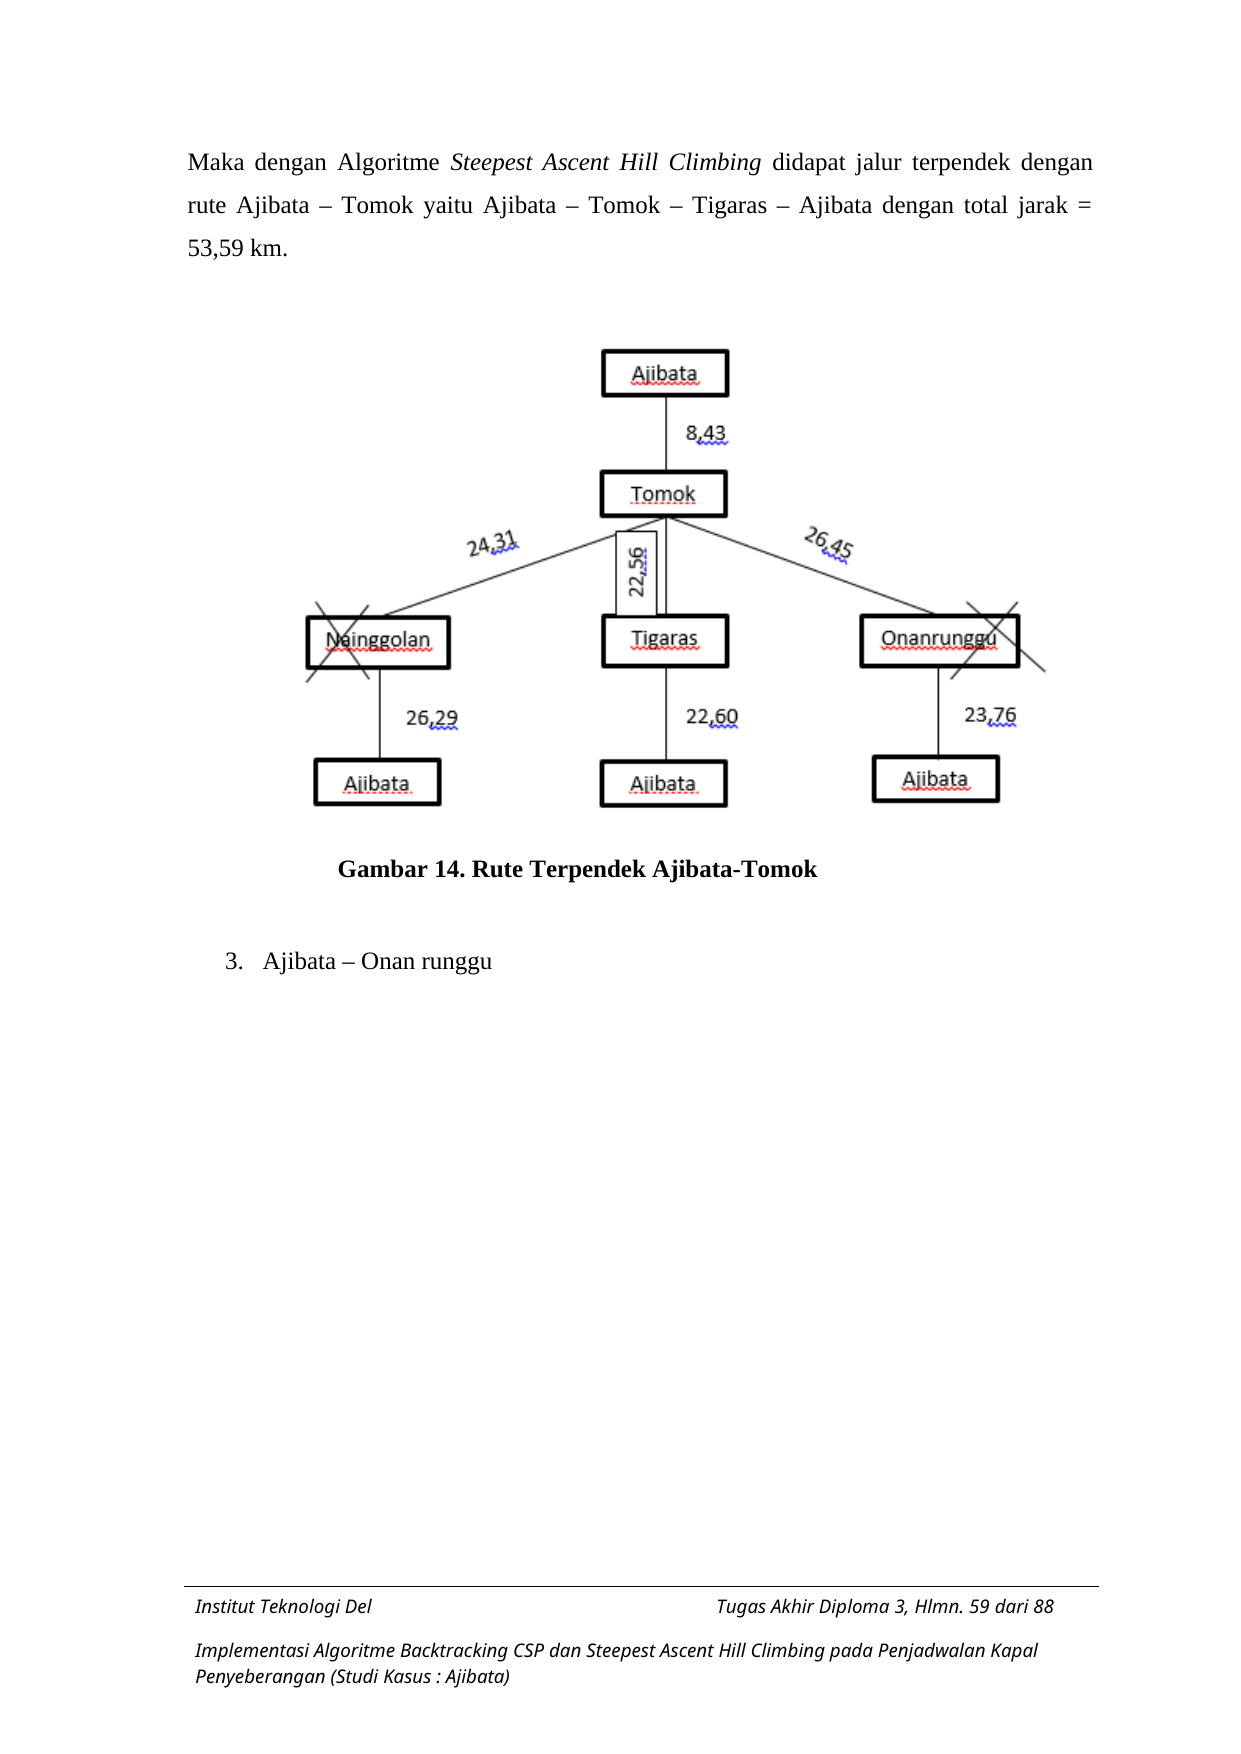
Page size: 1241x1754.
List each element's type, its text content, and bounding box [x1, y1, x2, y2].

text Gambar 14. Rute Terpendek Ajibata-Tomok [262, 854, 1093, 883]
list Ajibata – Onan runggu [225, 946, 1093, 974]
text Maka dengan Algoritme Steepest Ascent Hill Climbing didapat jalur terpendek dengan rute Ajibata – Tomok yaitu Ajibata – Tomok – Tigaras – Ajibata dengan total jarak = 53,59 km. [187, 147, 1093, 262]
picture [262, 307, 1088, 855]
